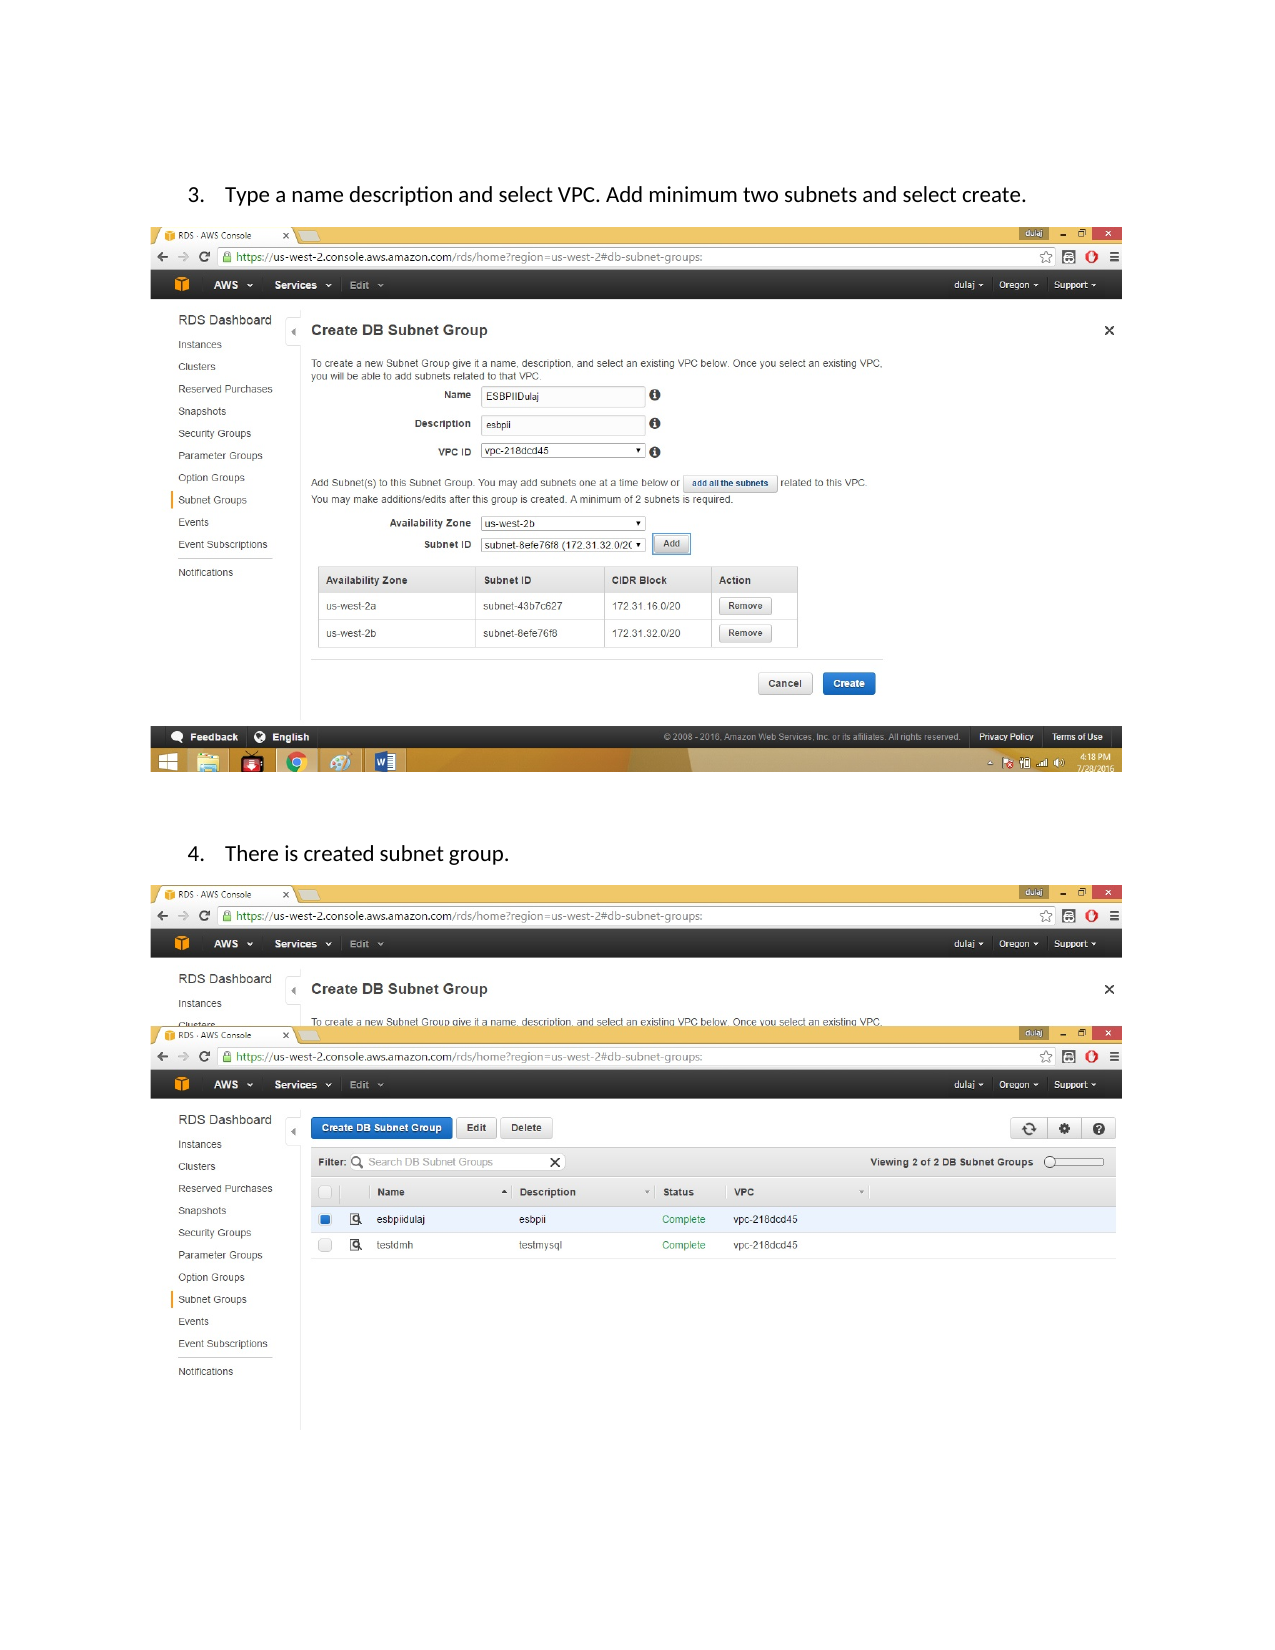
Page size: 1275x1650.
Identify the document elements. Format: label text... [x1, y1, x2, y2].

list There is created subnet group. [187, 839, 1125, 867]
list Type a name description and select VPC. Add minimum two subnets and select create. [187, 180, 1125, 208]
picture [150, 227, 1122, 771]
picture [150, 885, 1122, 1429]
